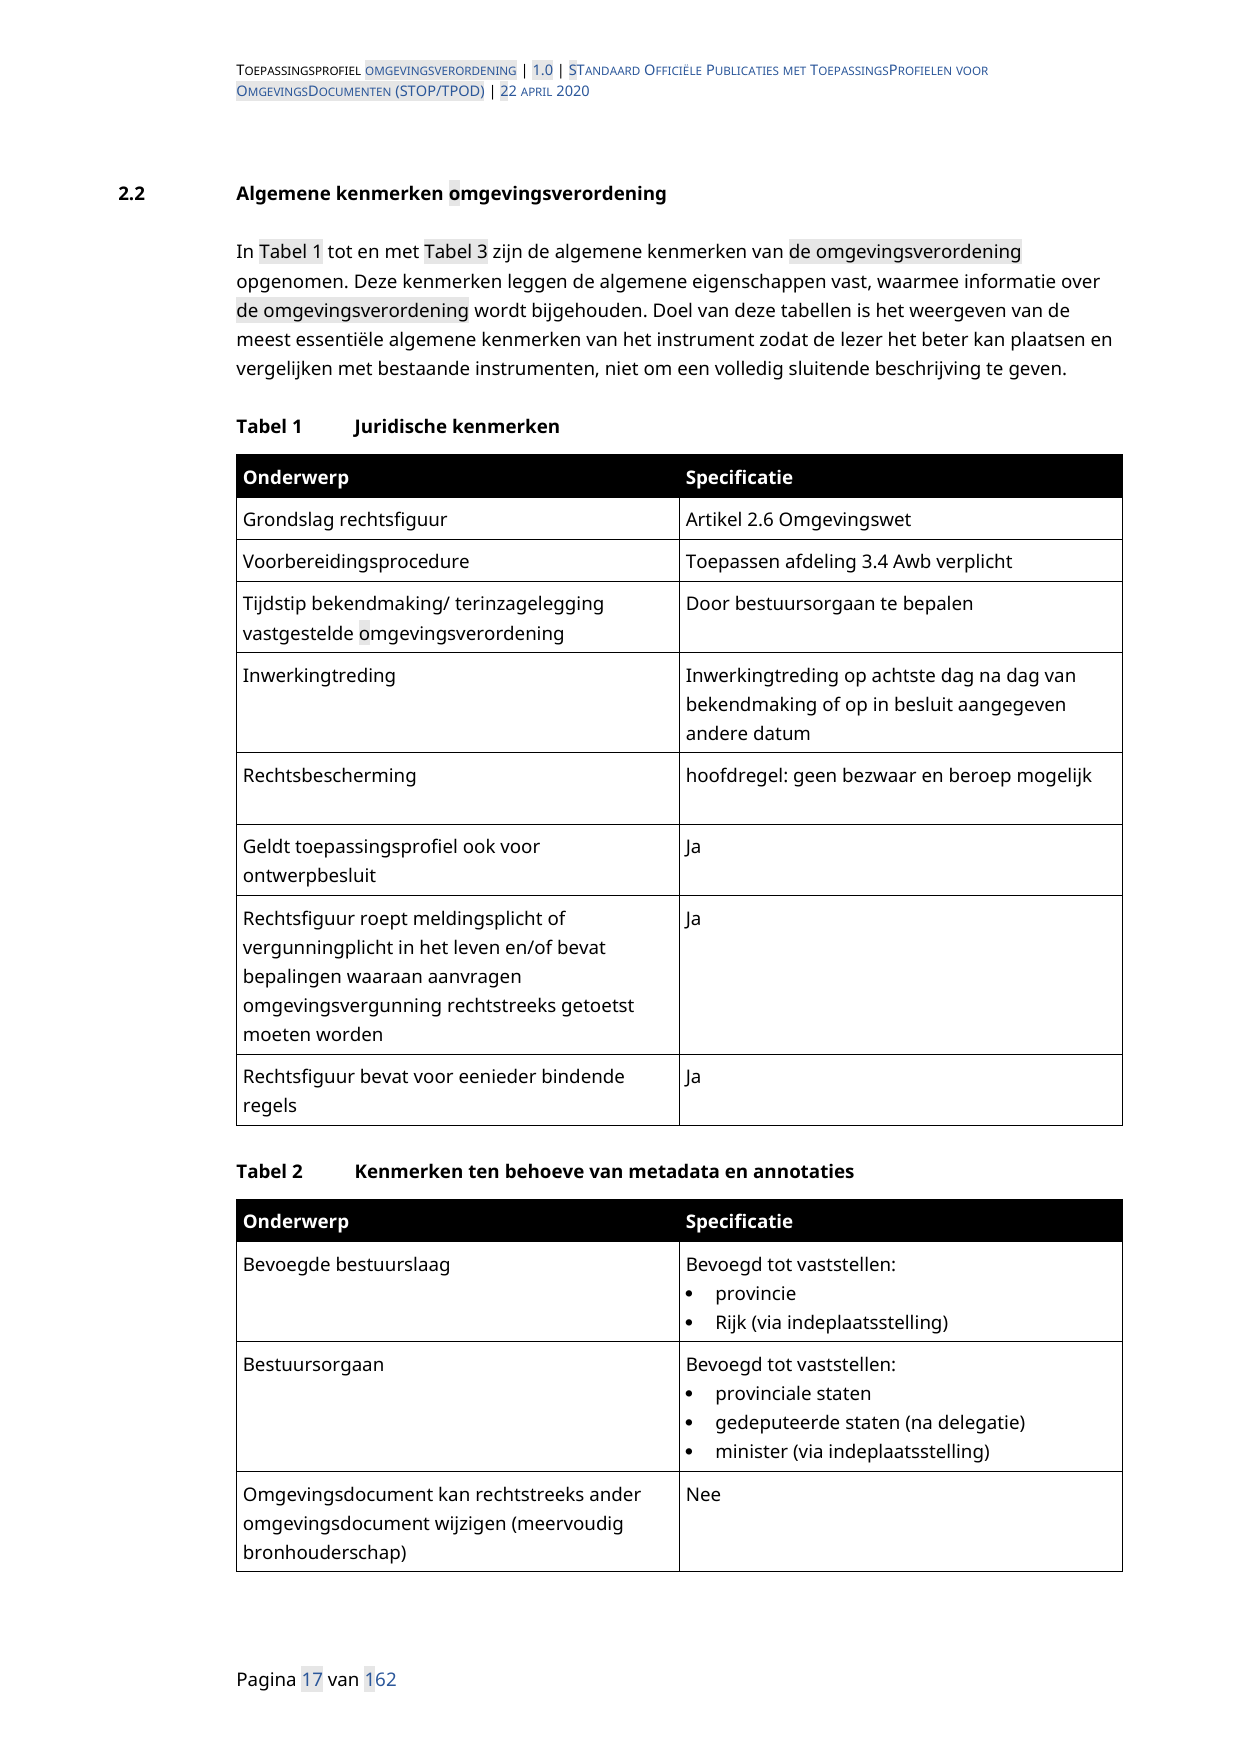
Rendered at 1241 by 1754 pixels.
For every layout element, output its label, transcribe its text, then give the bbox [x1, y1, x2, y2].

table_cell Inwerkingtreding [237, 653, 679, 752]
table_cell Bevoegd tot vaststellen: provincie Rijk (via indeplaatsstelling) [680, 1242, 1122, 1341]
table_cell Toepassen afdeling 3.4 Awb verplicht [680, 540, 1122, 581]
subtitle Algemene kenmerken omgevingsverordening [118, 177, 1122, 206]
table_cell Bevoegde bestuurslaag [237, 1242, 679, 1341]
table_cell Inwerkingtreding op achtste dag na dag van bekendmaking of op in besluit aangegeven andere datum [680, 653, 1122, 752]
table_cell Door bestuursorgaan te bepalen [680, 582, 1122, 652]
table_cell Ja [680, 825, 1122, 895]
table_cell Artikel 2.6 Omgevingswet [680, 498, 1122, 538]
table_cell Rechtsbescherming [237, 753, 679, 823]
table_header Onderwerp [237, 1200, 679, 1241]
table_cell Geldt toepassingsprofiel ook voor ontwerpbesluit [237, 825, 679, 895]
table_cell Ja [680, 896, 1122, 1053]
text Kenmerken ten behoeve van metadata en annotaties [236, 1155, 1122, 1184]
table_header Specificatie [680, 455, 1122, 496]
table_cell Grondslag rechtsfiguur [237, 498, 679, 538]
table_header Specificatie [680, 1200, 1122, 1241]
table_cell Nee [680, 1472, 1122, 1571]
table_cell Tijdstip bekendmaking/ terinzagelegging vastgestelde omgevingsverordening [237, 582, 679, 652]
table_cell Rechtsfiguur roept meldingsplicht of vergunningplicht in het leven en/of bevat bepalingen waaraan aanvragen omgevingsvergunning rechtstreeks getoetst moeten worden [237, 896, 679, 1053]
table_cell Ja [680, 1055, 1122, 1125]
text In Tabel 1 tot en met Tabel 3 zijn de algemene kenmerken van de omgevingsverordening opgenomen. Deze kenmerken leggen de algemene eigenschappen vast, waarmee informatie over de omgevingsverordening wordt bijgehouden. Doel van deze tabellen is het weergeven van de meest essentiële algemene kenmerken van het instrument zodat de lezer het beter kan plaatsen en vergelijken met bestaande instrumenten, niet om een volledig sluitende beschrijving te geven. [236, 236, 1122, 381]
table_cell Bevoegd tot vaststellen: provinciale staten gedeputeerde staten (na delegatie) minister (via indeplaatsstelling) [680, 1342, 1122, 1471]
table_cell Bestuursorgaan [237, 1342, 679, 1471]
table_cell Rechtsfiguur bevat voor eenieder bindende regels [237, 1055, 679, 1125]
table_cell Voorbereidingsprocedure [237, 540, 679, 581]
table_header Onderwerp [237, 455, 679, 496]
table_cell hoofdregel: geen bezwaar en beroep mogelijk [680, 753, 1122, 823]
table_cell Omgevingsdocument kan rechtstreeks ander omgevingsdocument wijzigen (meervoudig bronhouderschap) [237, 1472, 679, 1571]
text Juridische kenmerken [236, 411, 1122, 440]
